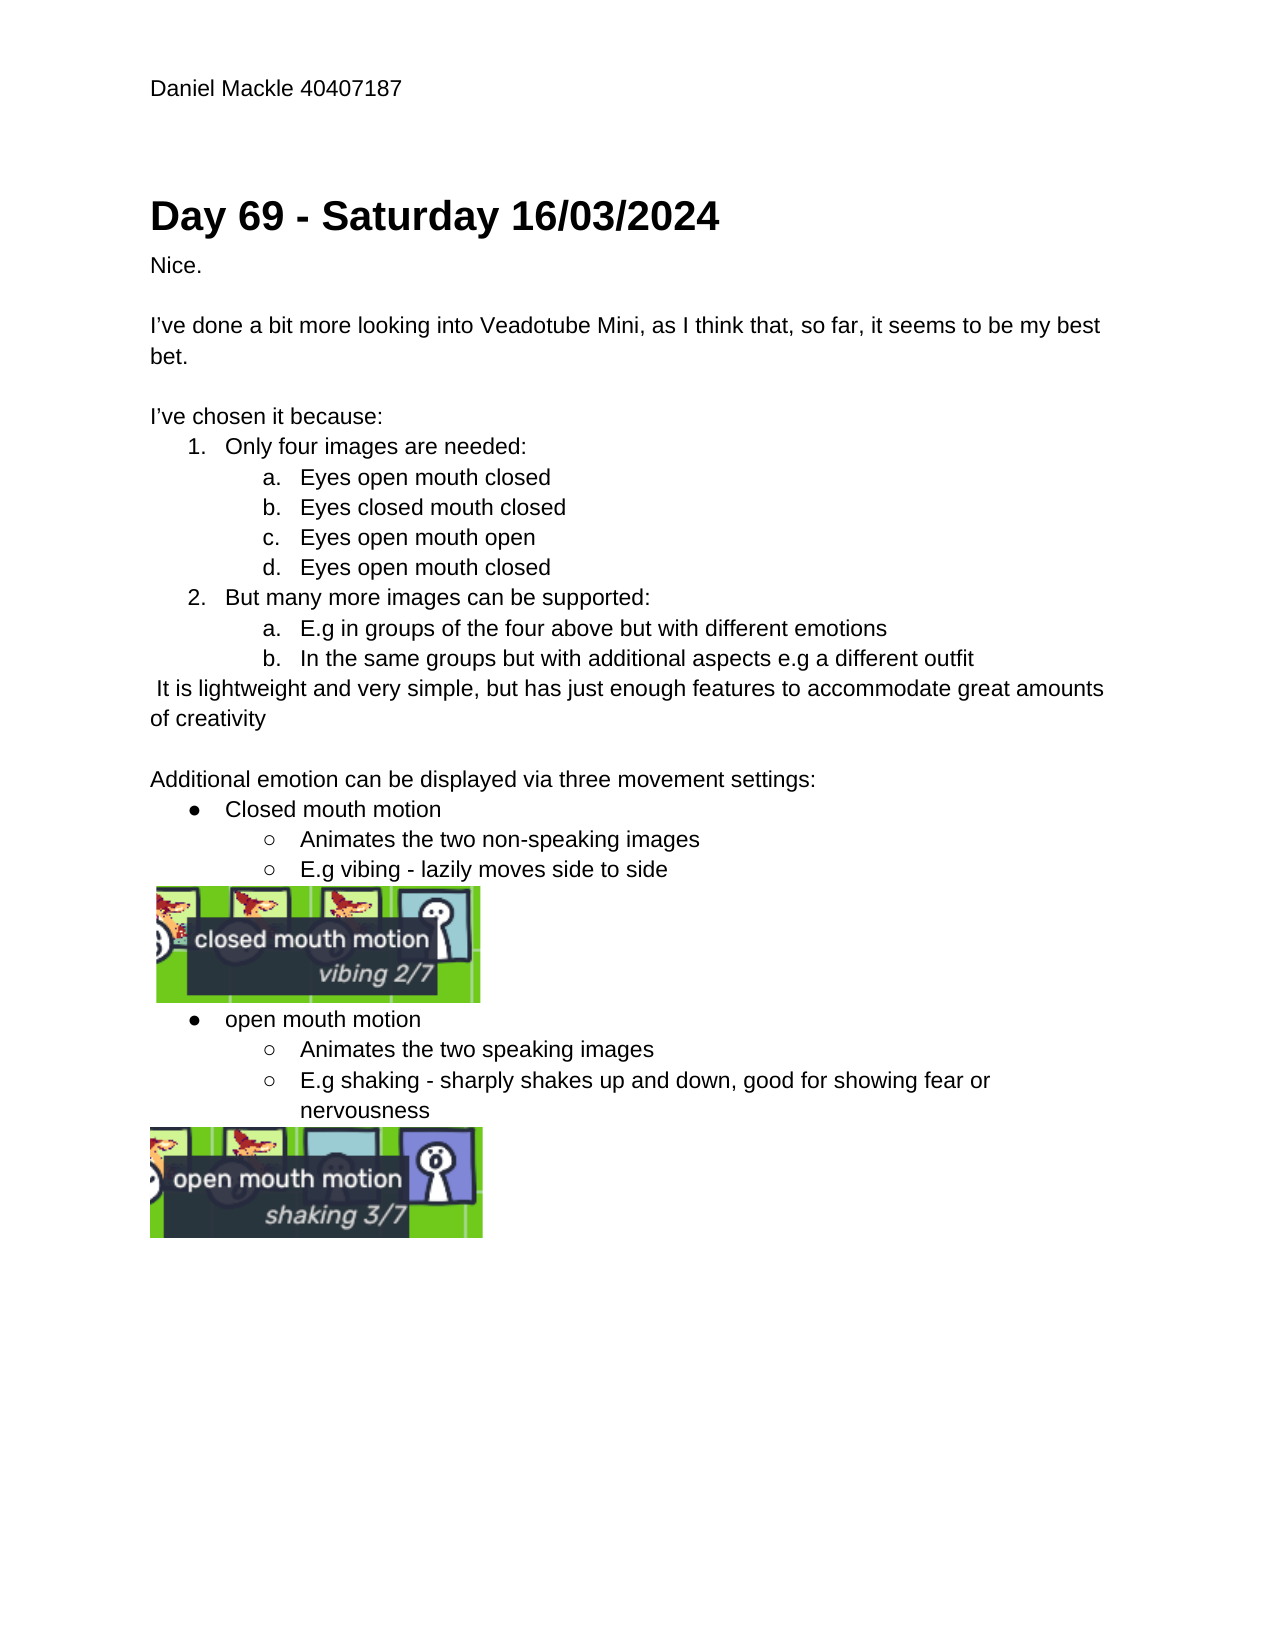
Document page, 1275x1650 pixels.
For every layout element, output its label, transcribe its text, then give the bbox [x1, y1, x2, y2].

text I’ve done a bit more looking into Veadotube Mini, as I think that, so far, it seems to be my best bet. [150, 312, 1125, 369]
list Eyes open mouth open [262, 524, 1125, 550]
list Closed mouth motion [187, 796, 1125, 822]
picture [156, 886, 481, 1003]
list Animates the two non-speaking images [262, 826, 1125, 852]
list Animates the two speaking images [262, 1036, 1125, 1063]
text Nice. [150, 252, 1125, 278]
picture [150, 1127, 483, 1238]
subtitle Day 69 - Saturday 16/03/2024 [150, 192, 1125, 239]
list But many more images can be supported: [187, 584, 1125, 611]
list E.g shaking - sharply shakes up and down, good for showing fear or nervousness [262, 1067, 1125, 1123]
list Eyes open mouth closed [262, 463, 1125, 490]
list E.g in groups of the four above but with different emotions [262, 614, 1125, 641]
text I’ve chosen it because: [150, 403, 1125, 429]
list Eyes closed mouth closed [262, 494, 1125, 520]
list Eyes open mouth closed [262, 554, 1125, 581]
list E.g vibing - lazily moves side to side [262, 856, 1125, 883]
list Only four images are needed: [187, 433, 1125, 460]
list open mouth motion [187, 1006, 1125, 1033]
text Additional emotion can be displayed via three movement settings: [150, 766, 1125, 792]
text It is lightweight and very simple, but has just enough features to accommodate great amounts of creativity [150, 675, 1125, 732]
list In the same groups but with additional aspects e.g a different outfit [262, 645, 1125, 671]
